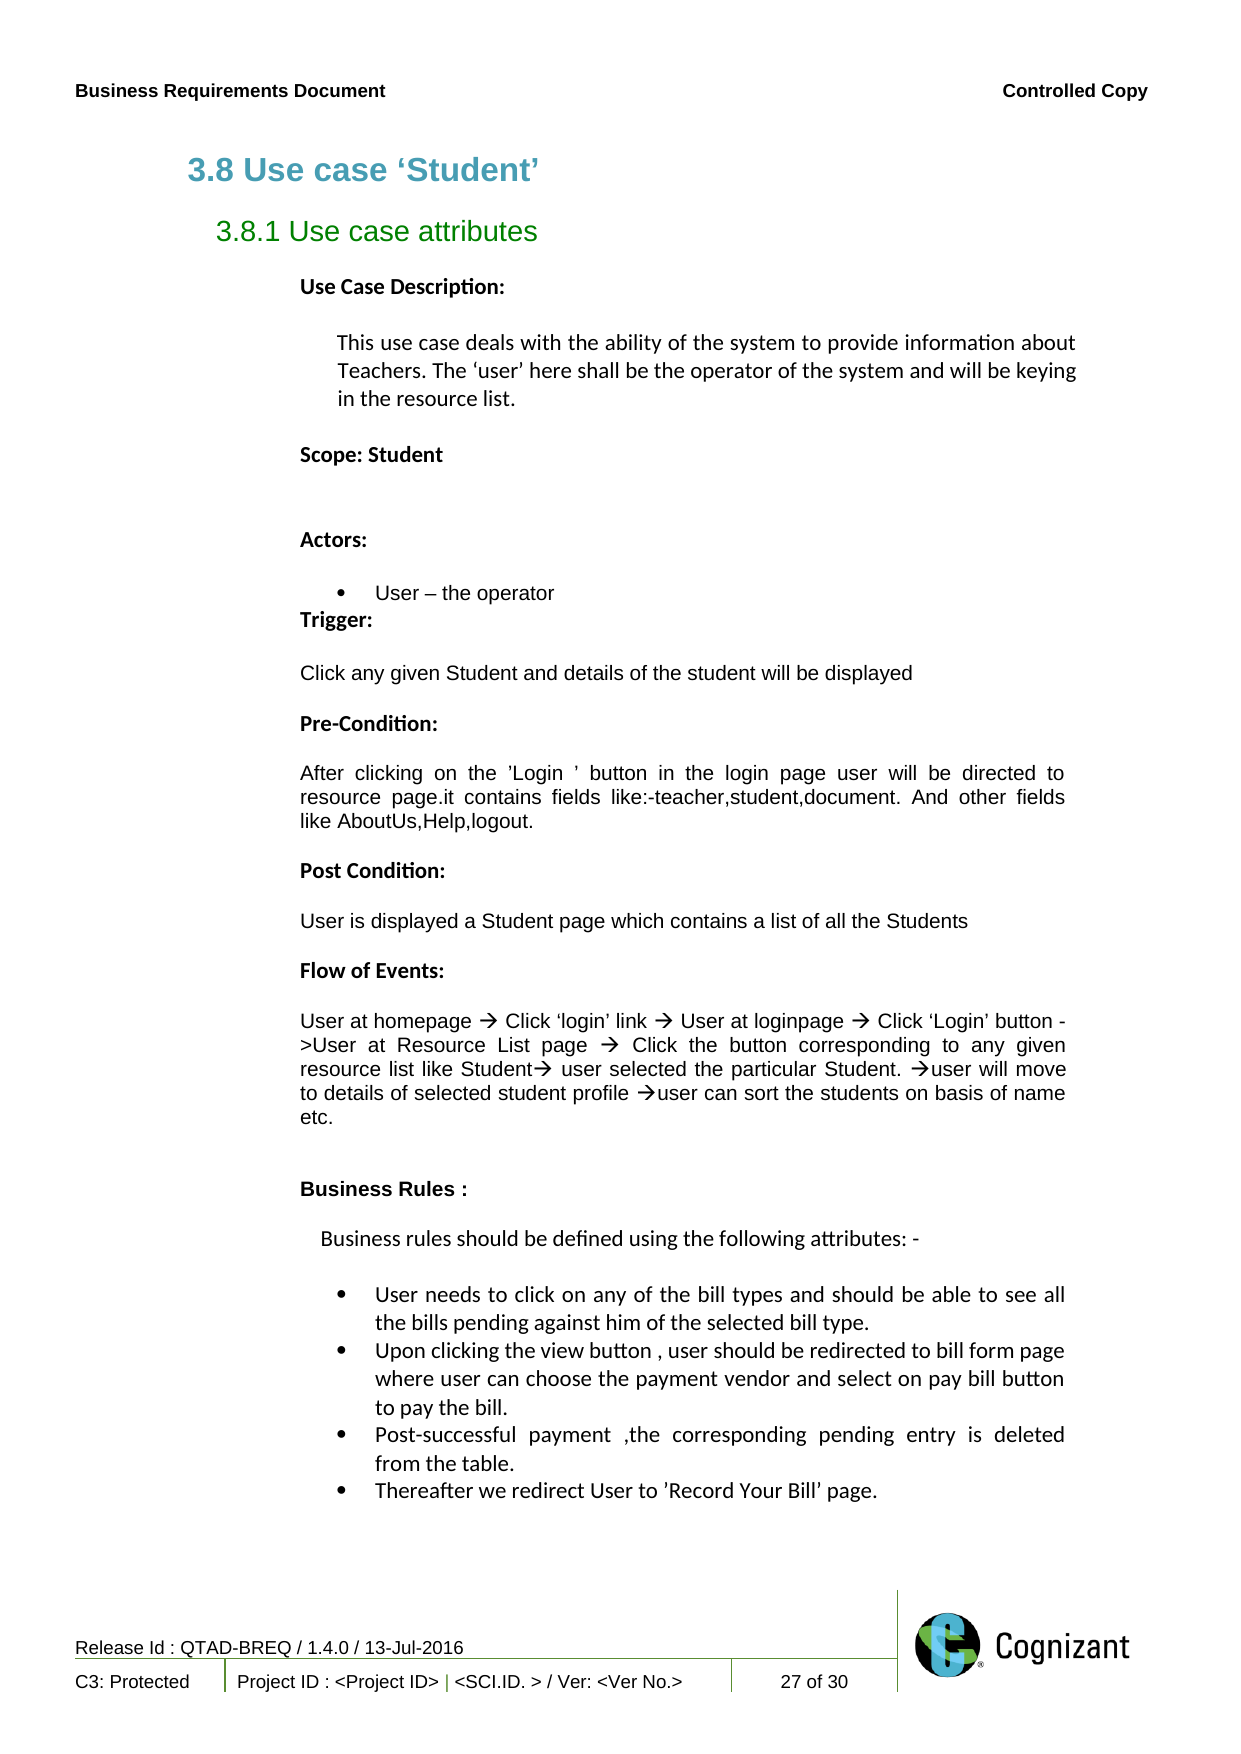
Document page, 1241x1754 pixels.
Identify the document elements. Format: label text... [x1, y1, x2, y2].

text Scope: Student [300, 441, 1078, 469]
list User needs to click on any of the bill types and should be able to see all the bills pending against him of the selected bill type. [337, 1281, 1066, 1337]
list Thereafter we redirect User to ’Record Your Bill’ page. [337, 1477, 1066, 1505]
text Post Condition: [300, 857, 1078, 884]
picture [898, 1603, 1142, 1692]
text Actors: [300, 525, 1078, 553]
text Click any given Student and details of the student will be displayed [300, 661, 1066, 685]
text User at homepage Click ‘login’ link User at loginpage Click ‘Login’ button ->User at Resource List page Click the button corresponding to any given resource list like Student user selected the particular Student. user will move to details of selected student profile user can sort the students on basis of name etc. [300, 1008, 1066, 1129]
text Pre-Condition: [300, 709, 1078, 737]
text Flow of Events: [300, 956, 1078, 984]
list User – the operator [337, 581, 1066, 605]
text Business rules should be defined using the following attributes: - [300, 1224, 1078, 1252]
text After clicking on the ’Login ’ button in the login page user will be directed to resource page.it contains fields like:-teacher,student,document. And other fields like AboutUs,Help,logout. [300, 761, 1066, 833]
text Business Rules : [300, 1177, 1066, 1201]
subtitle 3.8.1 Use case attributes [216, 214, 1066, 247]
text Trigger: [300, 605, 1078, 633]
list Post-successful payment ,the corresponding pending entry is deleted from the table. [337, 1421, 1066, 1477]
list Upon clicking the view button , user should be redirected to bill form page where user can choose the payment vendor and select on pay bill button to pay the bill. [337, 1337, 1066, 1421]
text This use case deals with the ability of the system to provide information about Teachers. The ‘user’ here shall be the operator of the system and will be keying in the resource list. [300, 328, 1078, 413]
subtitle 3.8 Use case ‘Student’ [187, 151, 1066, 189]
text User is displayed a Student page which contains a list of all the Students [300, 908, 1066, 932]
text Use Case Description: [300, 272, 1078, 301]
